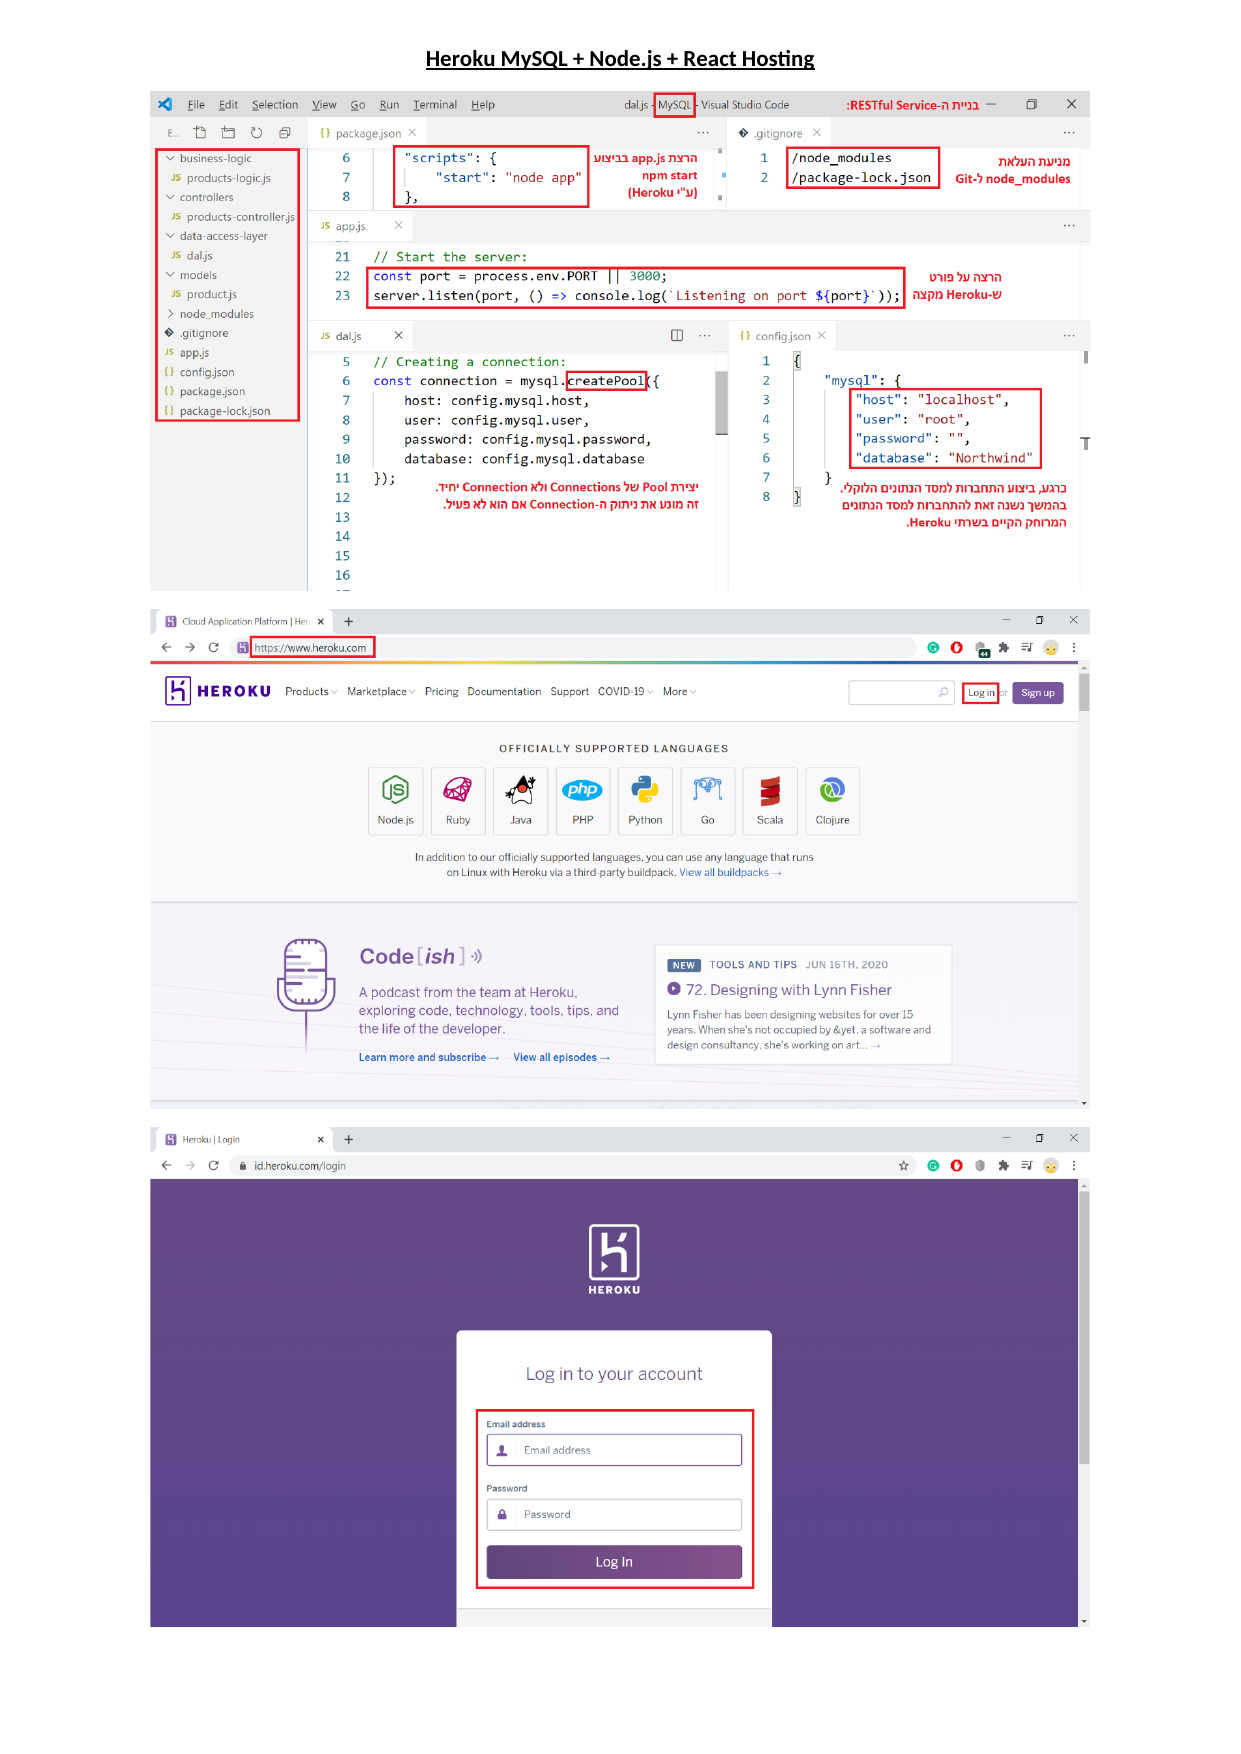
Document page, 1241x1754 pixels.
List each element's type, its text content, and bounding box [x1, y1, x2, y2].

picture [150, 1127, 1090, 1627]
picture [150, 91, 1091, 591]
picture [150, 609, 1090, 1109]
text Heroku MySQL + Node.js + React Hosting [150, 44, 1090, 72]
